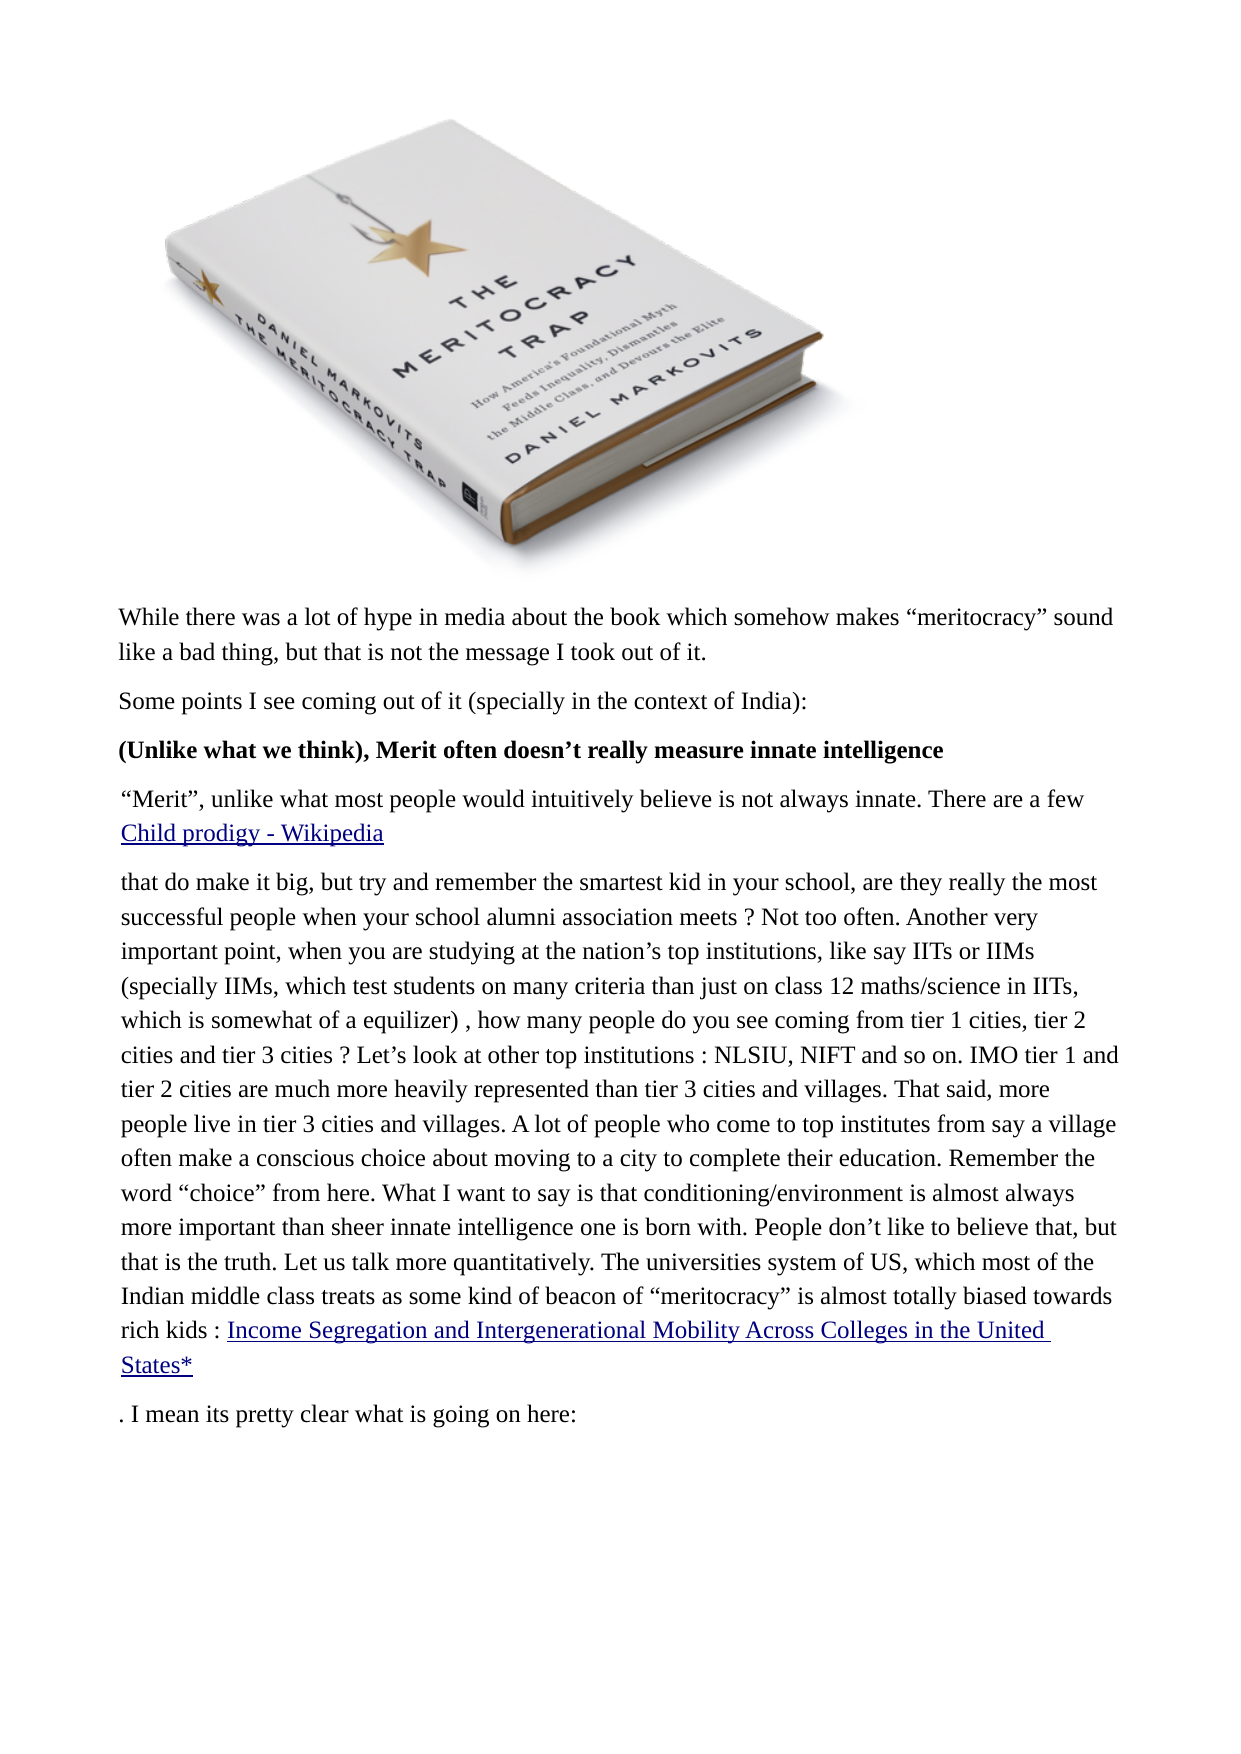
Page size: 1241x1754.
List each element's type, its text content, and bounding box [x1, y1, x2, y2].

text While there was a lot of hype in media about the book which somehow makes “meritocracy” sound like a bad thing, but that is not the message I took out of it. [118, 602, 1122, 665]
text . I mean its pretty clear what is going on here: [118, 1399, 1122, 1428]
text “Merit”, unlike what most people would intuitively believe is not always innate. There are a few Child prodigy - Wikipedia [121, 784, 1122, 847]
text (Unlike what we think), Merit often doesn’t really measure innate intelligence [118, 735, 1122, 763]
text Some points I see coming out of it (specially in the context of India): [118, 686, 1122, 714]
picture [118, 118, 871, 582]
text that do make it big, but try and remember the smartest kid in your school, are they really the most successful people when your school alumni association meets ? Not too often. Another very important point, when you are studying at the nation’s top institutions, like say IITs or IIMs (specially IIMs, which test students on many criteria than just on class 12 maths/science in IITs, which is somewhat of a equilizer) , how many people do you see coming from tier 1 cities, tier 2 cities and tier 3 cities ? Let’s look at other top institutions : NLSIU, NIFT and so on. IMO tier 1 and tier 2 cities are much more heavily represented than tier 3 cities and villages. That said, more people live in tier 3 cities and villages. A lot of people who come to top institutes from say a village often make a conscious choice about moving to a city to complete their education. Remember the word “choice” from here. What I want to say is that conditioning/environment is almost always more important than sheer innate intelligence one is born with. People don’t like to believe that, but that is the truth. Let us talk more quantitatively. The universities system of US, which most of the Indian middle class treats as some kind of beacon of “meritocracy” is almost totally biased towards rich kids : Income Segregation and Intergenerational Mobility Across Colleges in the United States* [121, 867, 1122, 1379]
